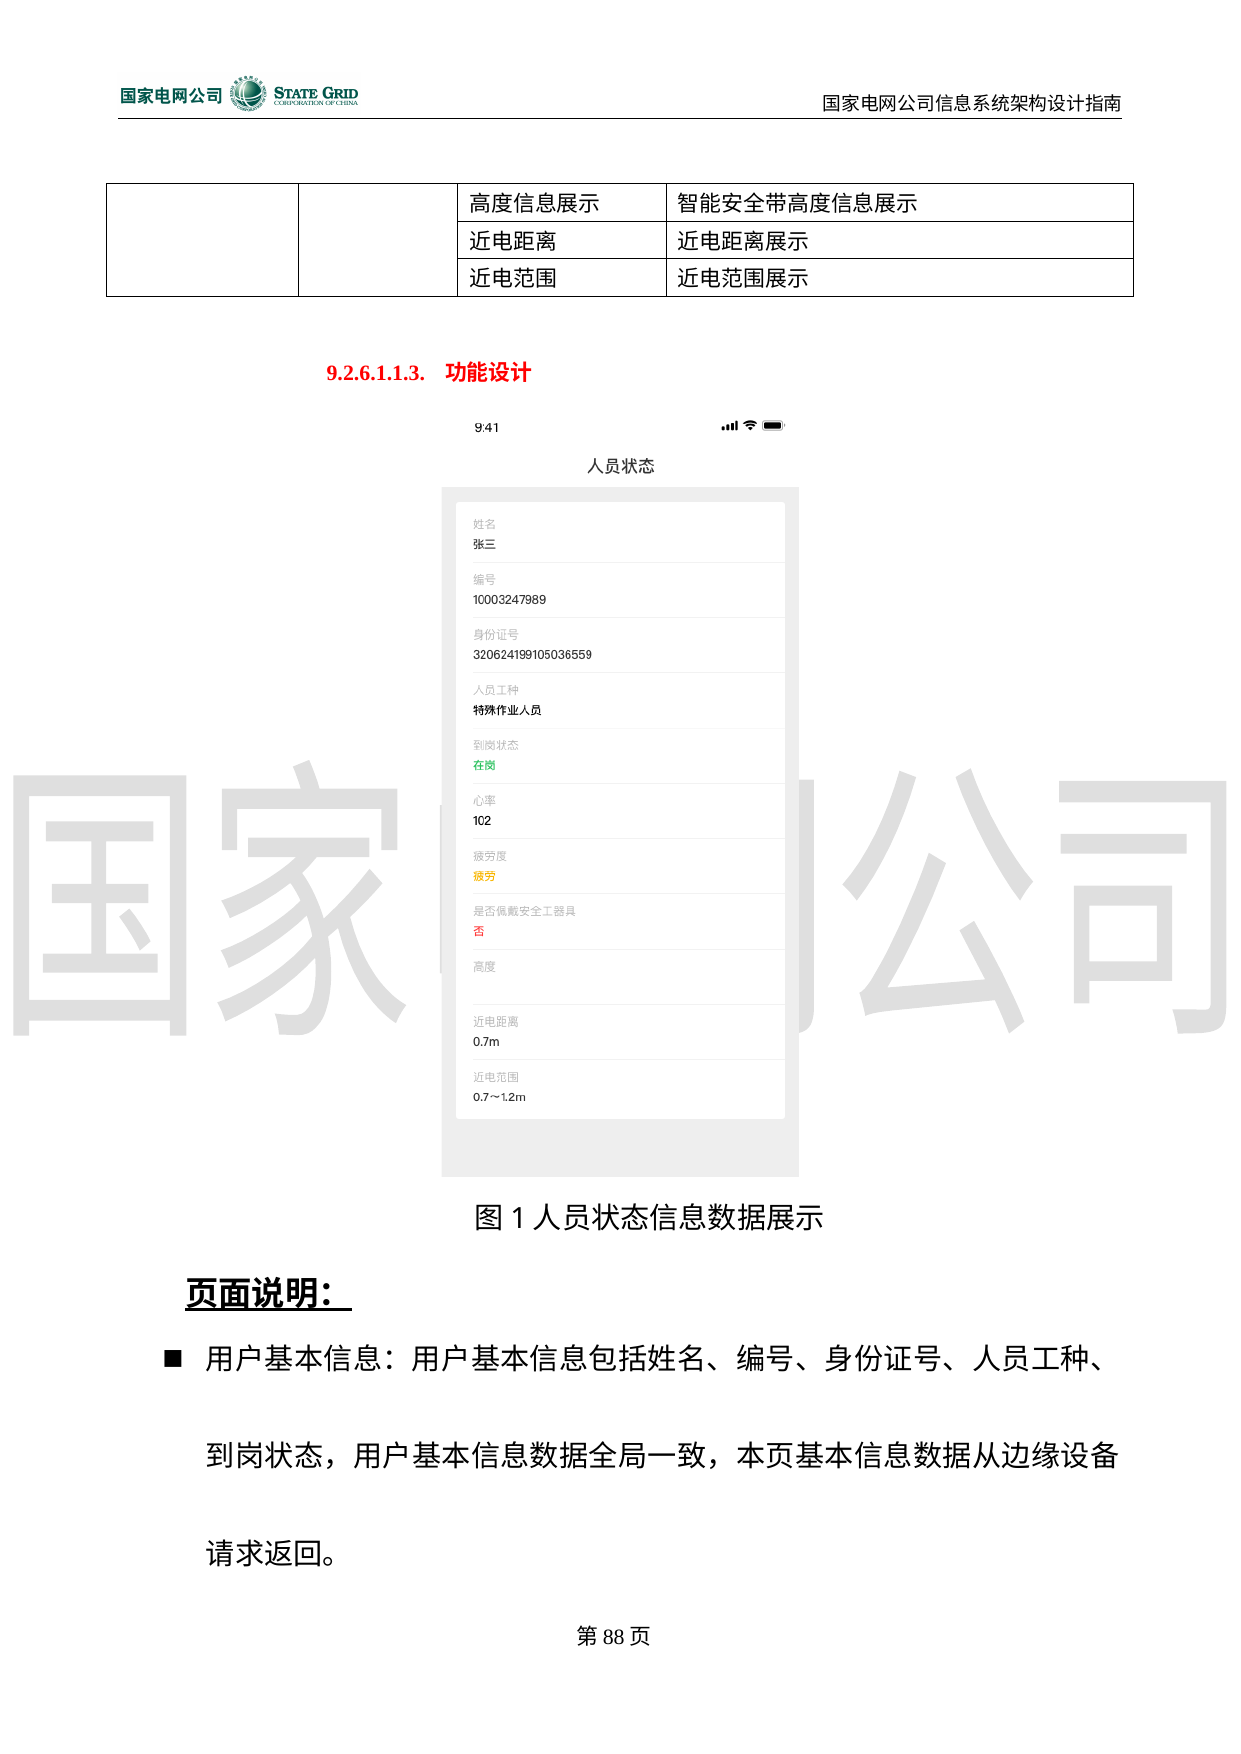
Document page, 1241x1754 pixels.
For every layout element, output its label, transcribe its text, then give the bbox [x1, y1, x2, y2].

text 图 1人员状态信息数据展示 [118, 1183, 1122, 1248]
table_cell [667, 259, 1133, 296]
picture [116, 72, 362, 115]
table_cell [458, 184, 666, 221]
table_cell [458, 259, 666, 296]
subtitle 功能设计 [326, 354, 1122, 387]
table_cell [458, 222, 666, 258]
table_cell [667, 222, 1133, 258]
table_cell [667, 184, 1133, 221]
text 页面说明： [118, 1259, 1122, 1324]
list 用户基本信息：用户基本信息包括姓名、编号、身份证号、人员工种、到岗状态，用户基本信息数据全局一致，本页基本信息数据从边缘设备请求返回。 [162, 1324, 1122, 1584]
picture [441, 403, 799, 1177]
